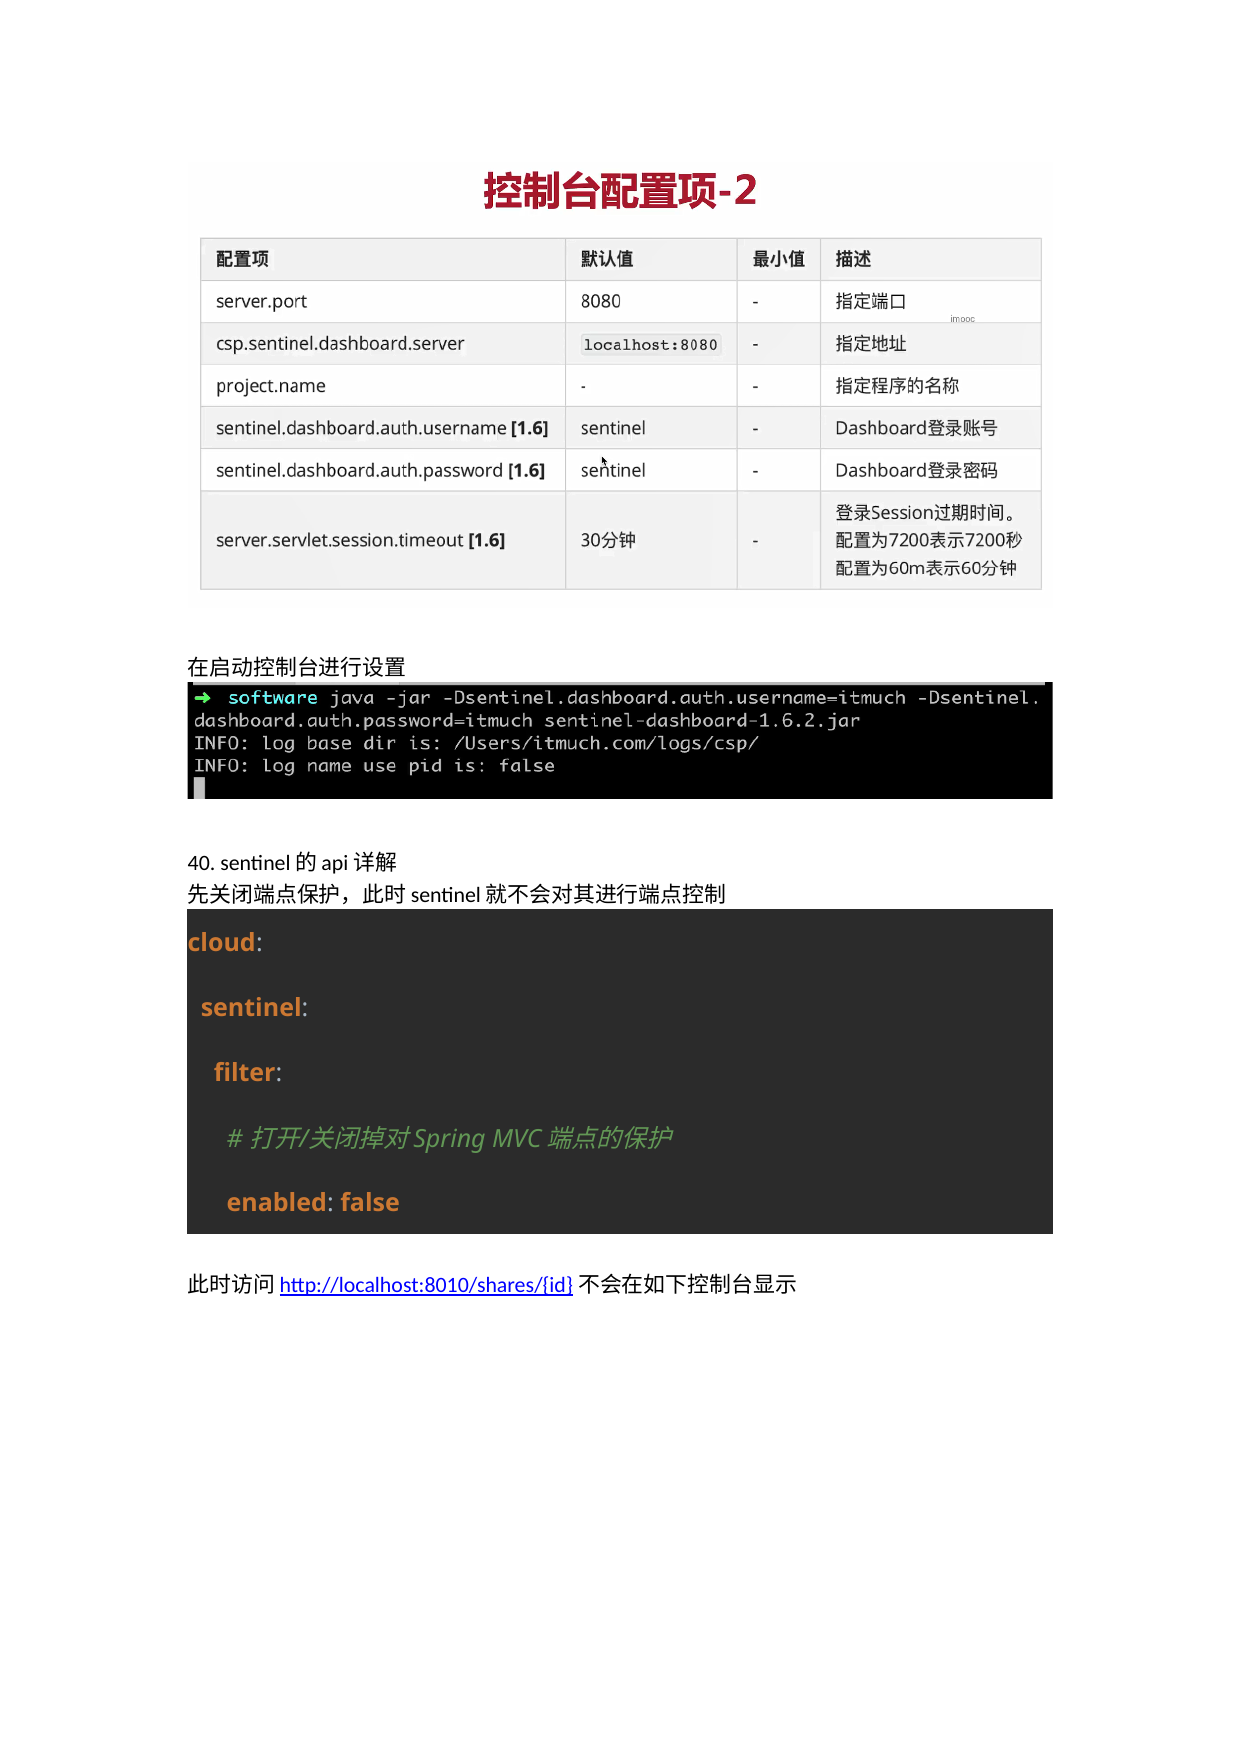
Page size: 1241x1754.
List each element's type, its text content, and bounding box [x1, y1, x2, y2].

text 在启动控制台进行设置 [187, 649, 1053, 682]
text cloud: sentinel: filter: # 打开/关闭掉对Spring MVC端点的保护 enabled: false [187, 909, 1053, 1234]
text 此时访问http://localhost:8010/shares/{id} 不会在如下控制台显示 [187, 1267, 1053, 1299]
picture [187, 682, 1053, 799]
text 先关闭端点保护，此时sentinel就不会对其进行端点控制 [187, 877, 1053, 909]
picture [187, 162, 1053, 608]
text 40. sentinel的api 详解 [187, 844, 1053, 877]
